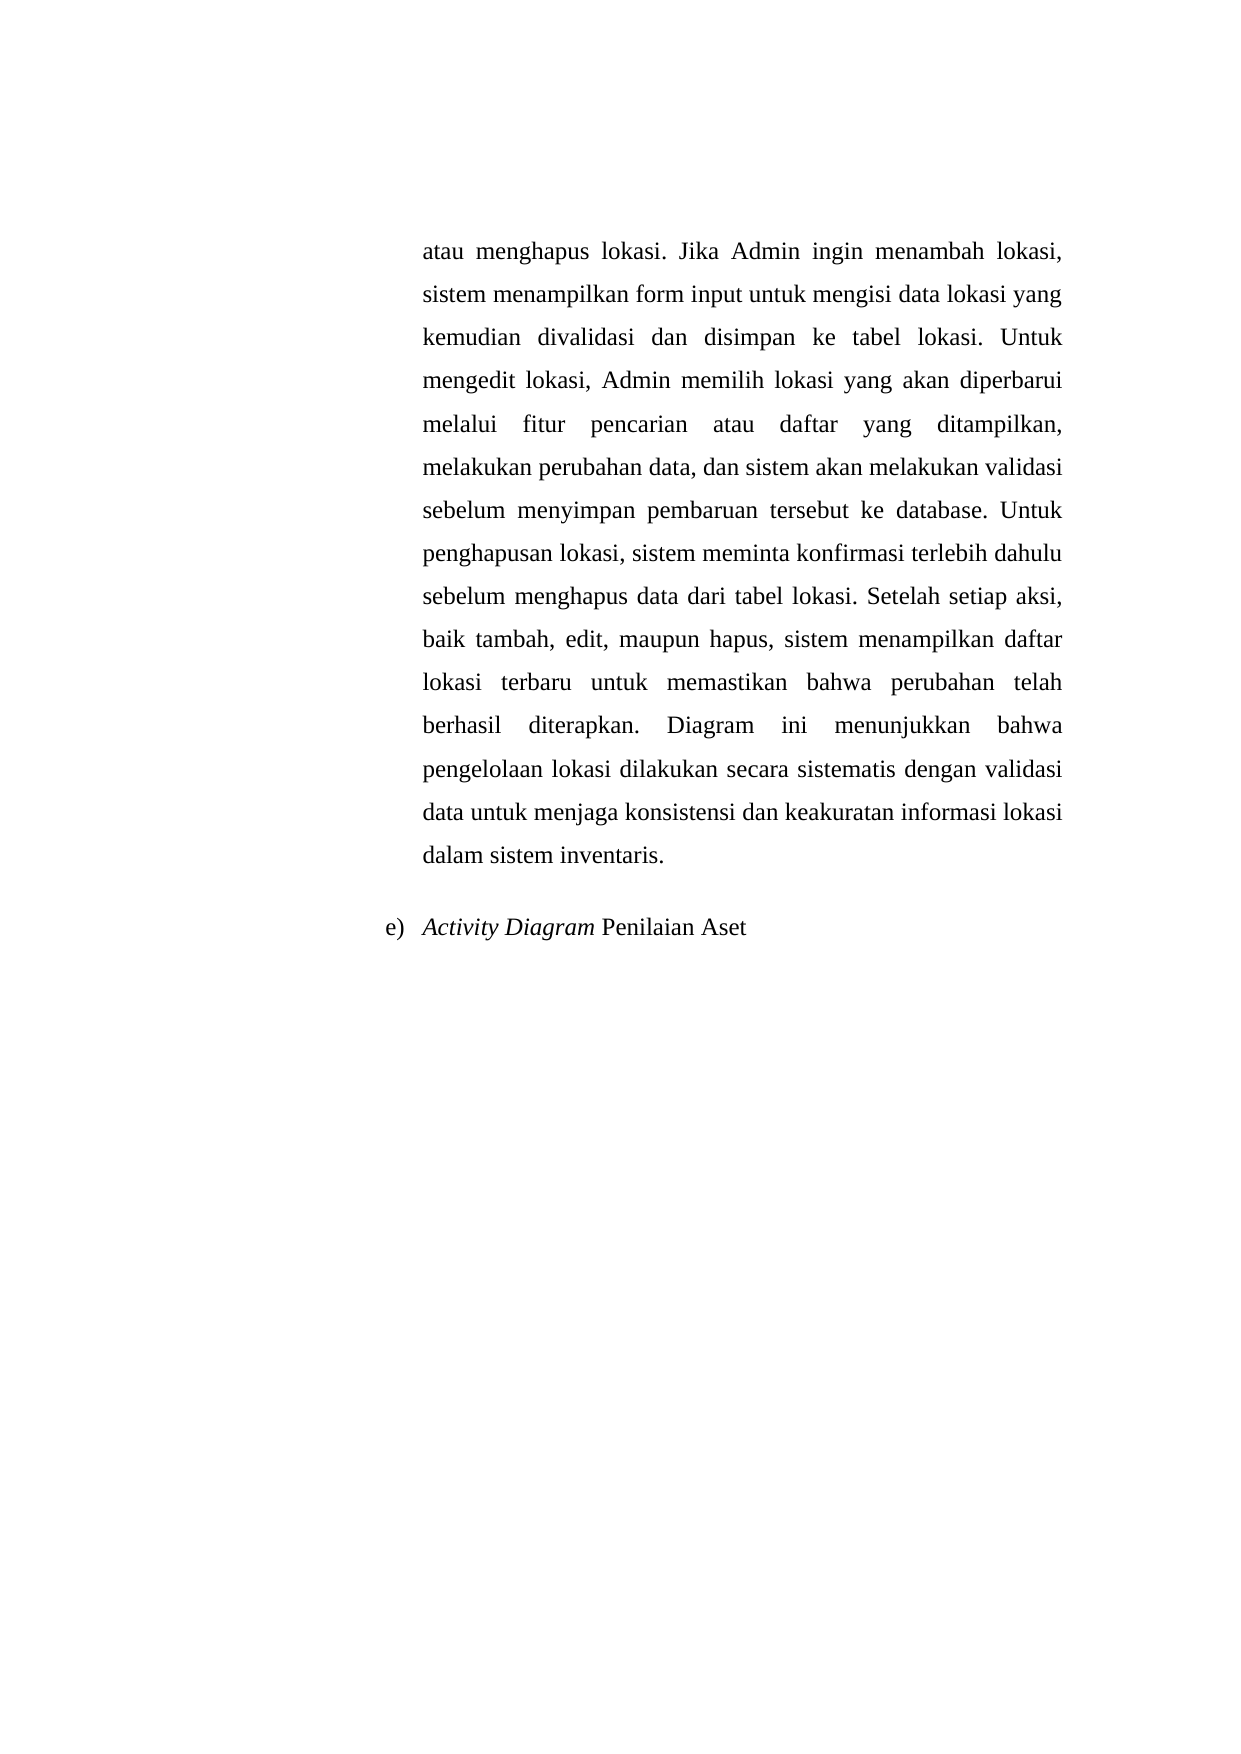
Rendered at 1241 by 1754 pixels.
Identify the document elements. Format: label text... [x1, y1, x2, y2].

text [422, 236, 1063, 869]
list Activity Diagram Penilaian Aset [385, 912, 1063, 941]
